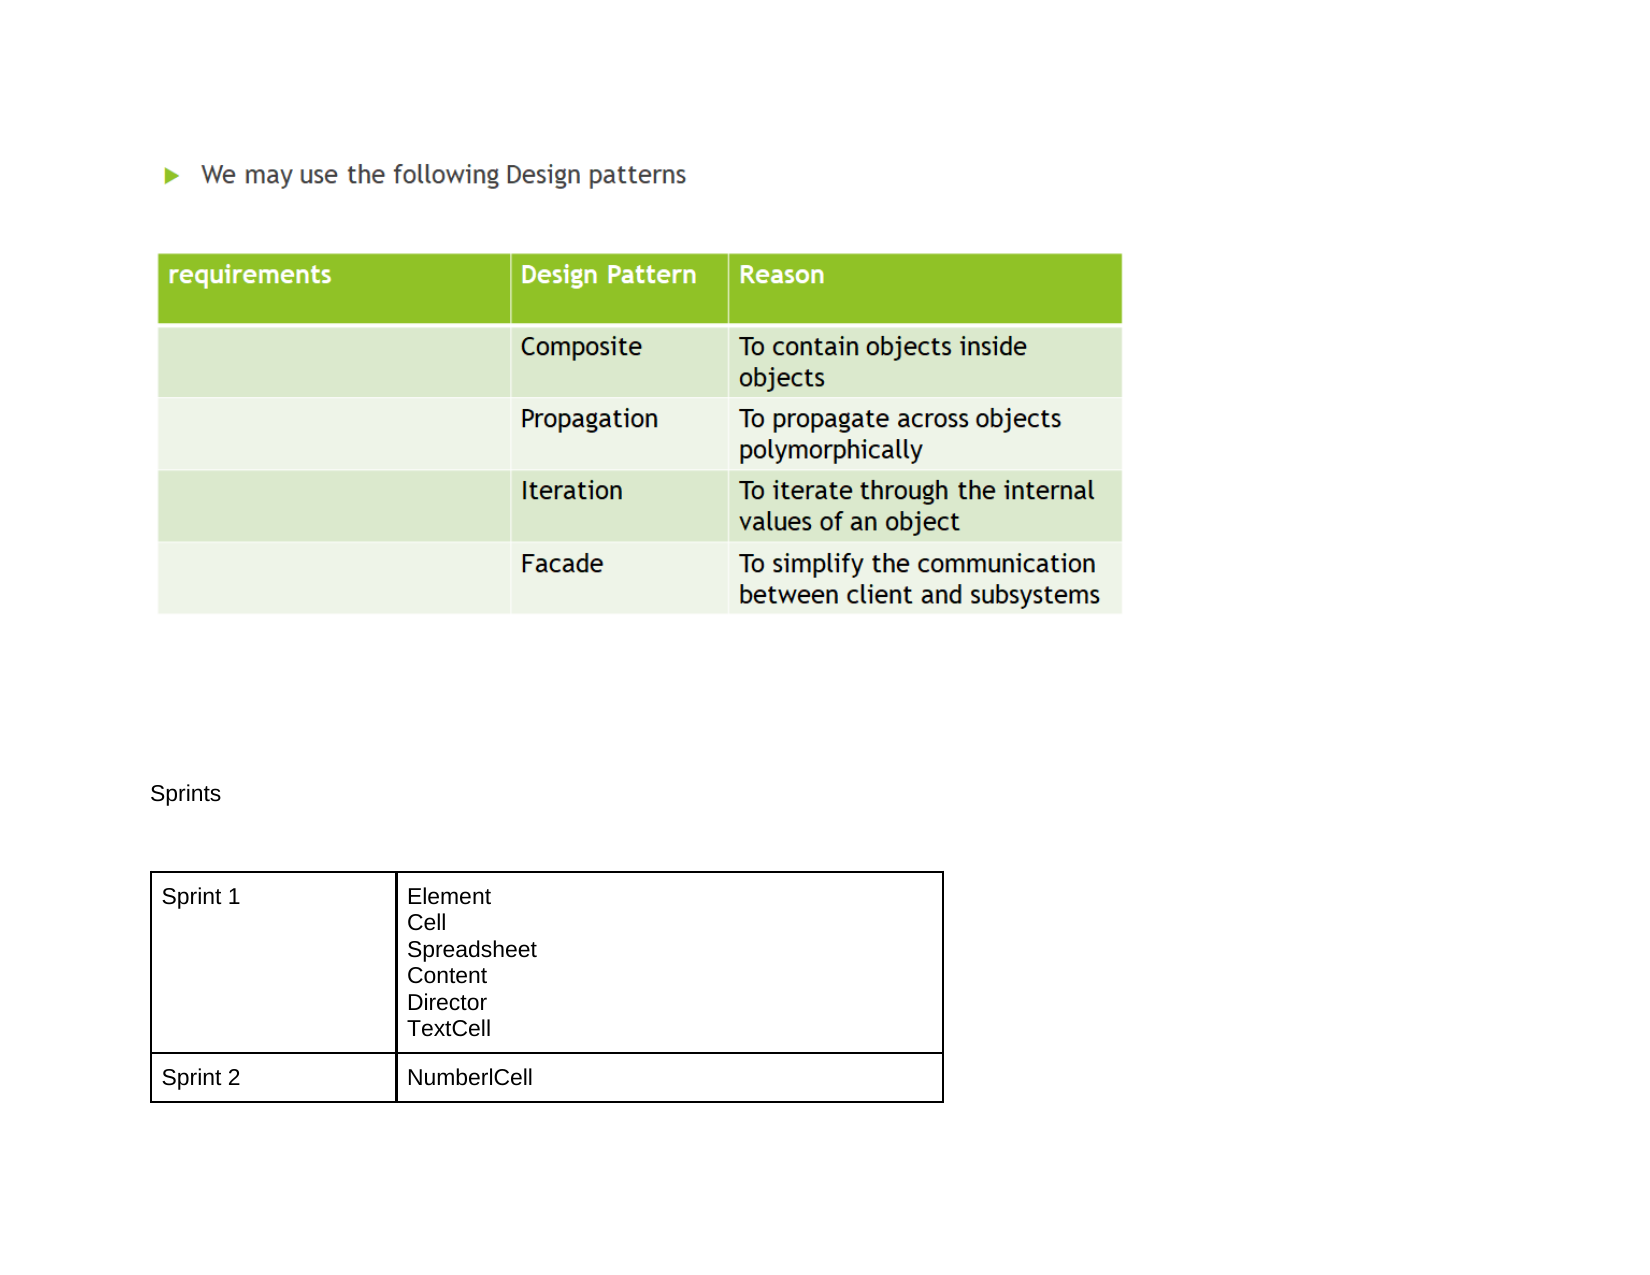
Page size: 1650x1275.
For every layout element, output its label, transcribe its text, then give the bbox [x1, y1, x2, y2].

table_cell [398, 1054, 942, 1101]
table_cell Sprint 2 [152, 1054, 395, 1101]
picture [150, 150, 1125, 625]
table_header Element Cell Spreadsheet Content Director TextCell [398, 873, 942, 1052]
text Sprints [150, 780, 1500, 806]
table_header Sprint 1 [152, 873, 395, 1052]
